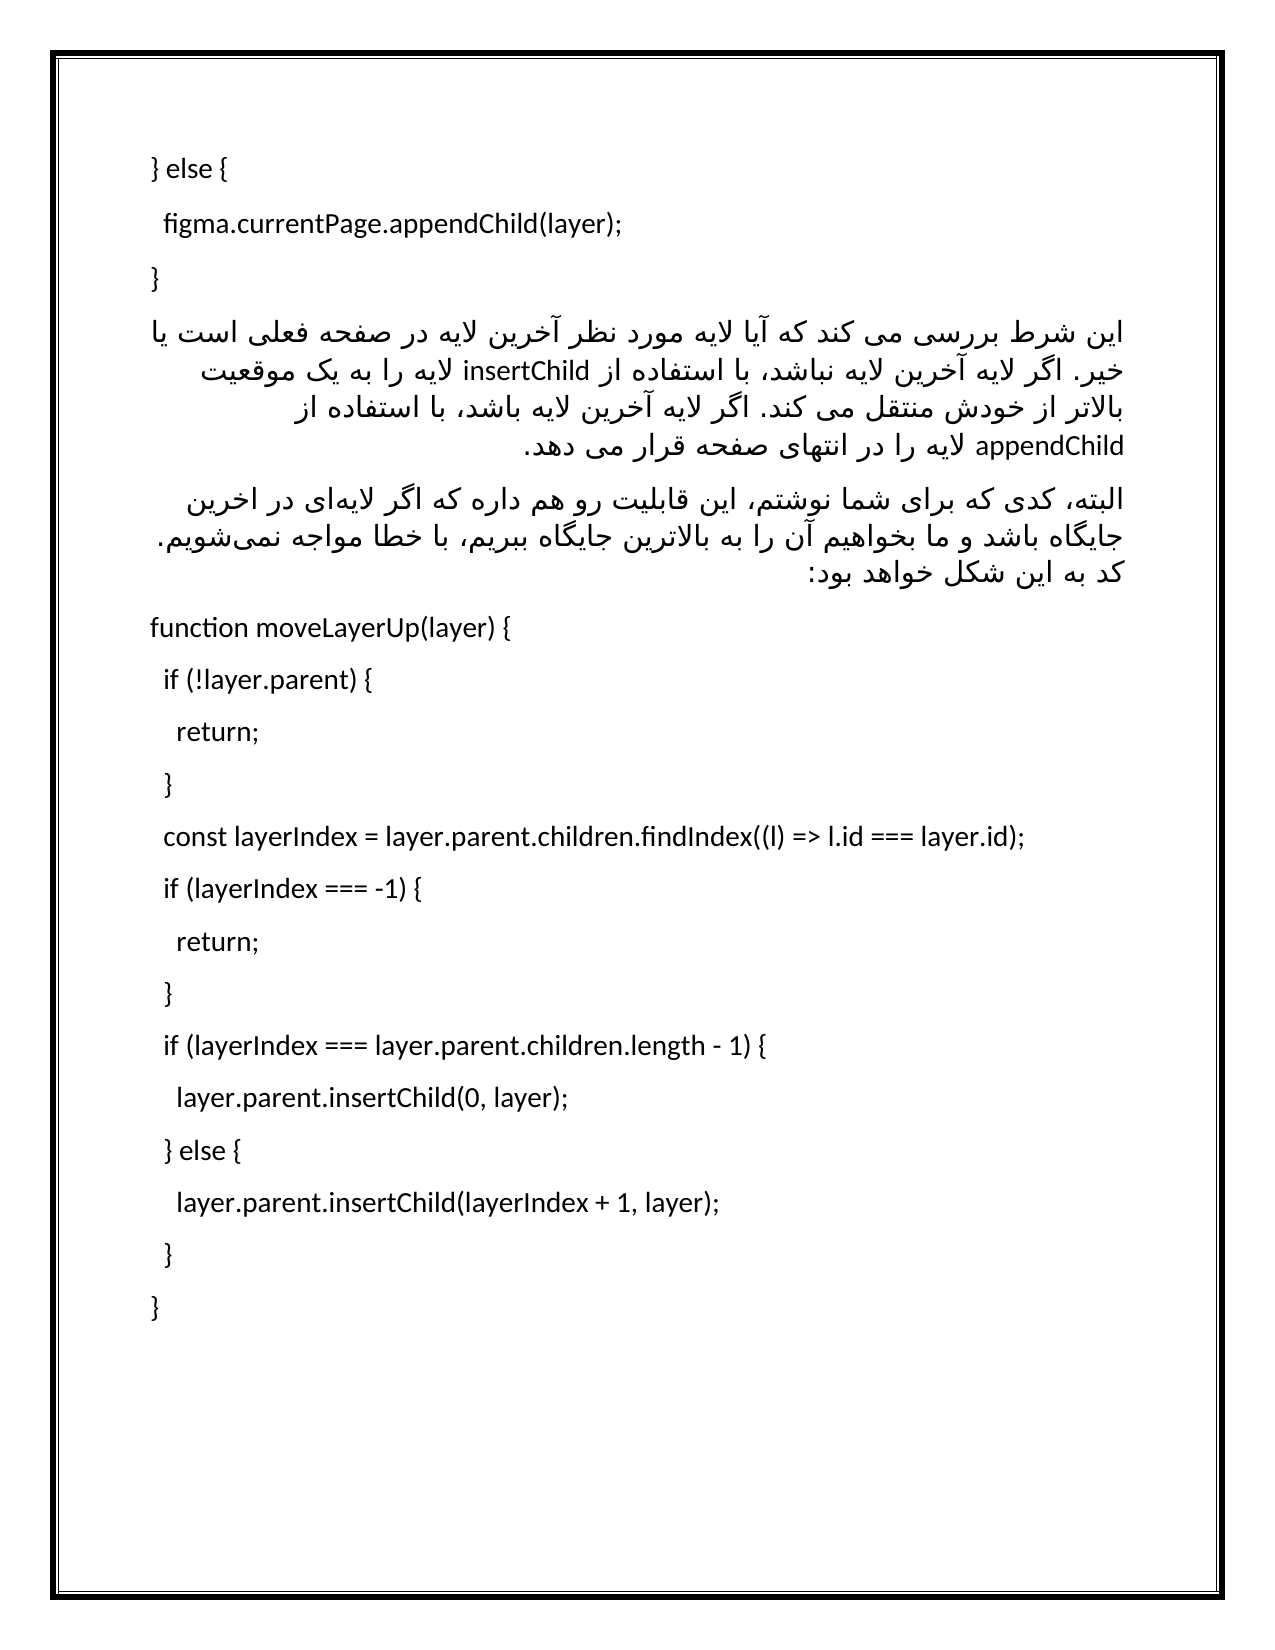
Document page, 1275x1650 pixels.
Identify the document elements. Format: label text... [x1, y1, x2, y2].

text } else { [150, 1132, 1125, 1167]
text } [150, 1289, 1125, 1324]
text figma.currentPage.appendChild(layer); [150, 205, 1125, 241]
text این شرط بررسی می کند که آیا لایه مورد نظر آخرین لایه در صفحه فعلی است یا خیر. اگر لایه آخرین لایه نباشد، با استفاده از insertChild لایه را به یک موقعیت بالاتر از خودش منتقل می کند. اگر لایه آخرین لایه باشد، با استفاده از appendChild لایه را در انتهای صفحه قرار می دهد. [150, 315, 1125, 463]
text if (!layer.parent) { [150, 661, 1125, 697]
text } else { [150, 150, 1125, 186]
text const layerIndex = layer.parent.children.findIndex((l) => l.id === layer.id); [150, 818, 1125, 854]
text } [150, 1236, 1125, 1272]
text } [150, 975, 1125, 1011]
text layer.parent.insertChild(layerIndex + 1, layer); [150, 1184, 1125, 1220]
text function moveLayerUp(layer) { [150, 609, 1125, 644]
text البته، کدی که برای شما نوشتم، این قابلیت رو هم داره که اگر لایه‌ای در اخرین جایگاه باشد و ما بخواهیم آن را به بالاترین جایگاه ببریم، با خطا مواجه نمی‌شویم. کد به این شکل خواهد بود: [150, 482, 1125, 589]
text if (layerIndex === layer.parent.children.length - 1) { [150, 1027, 1125, 1063]
text } [150, 260, 1125, 296]
text return; [150, 713, 1125, 749]
text } [150, 766, 1125, 801]
text if (layerIndex === -1) { [150, 870, 1125, 906]
text layer.parent.insertChild(0, layer); [150, 1079, 1125, 1115]
text return; [150, 923, 1125, 958]
